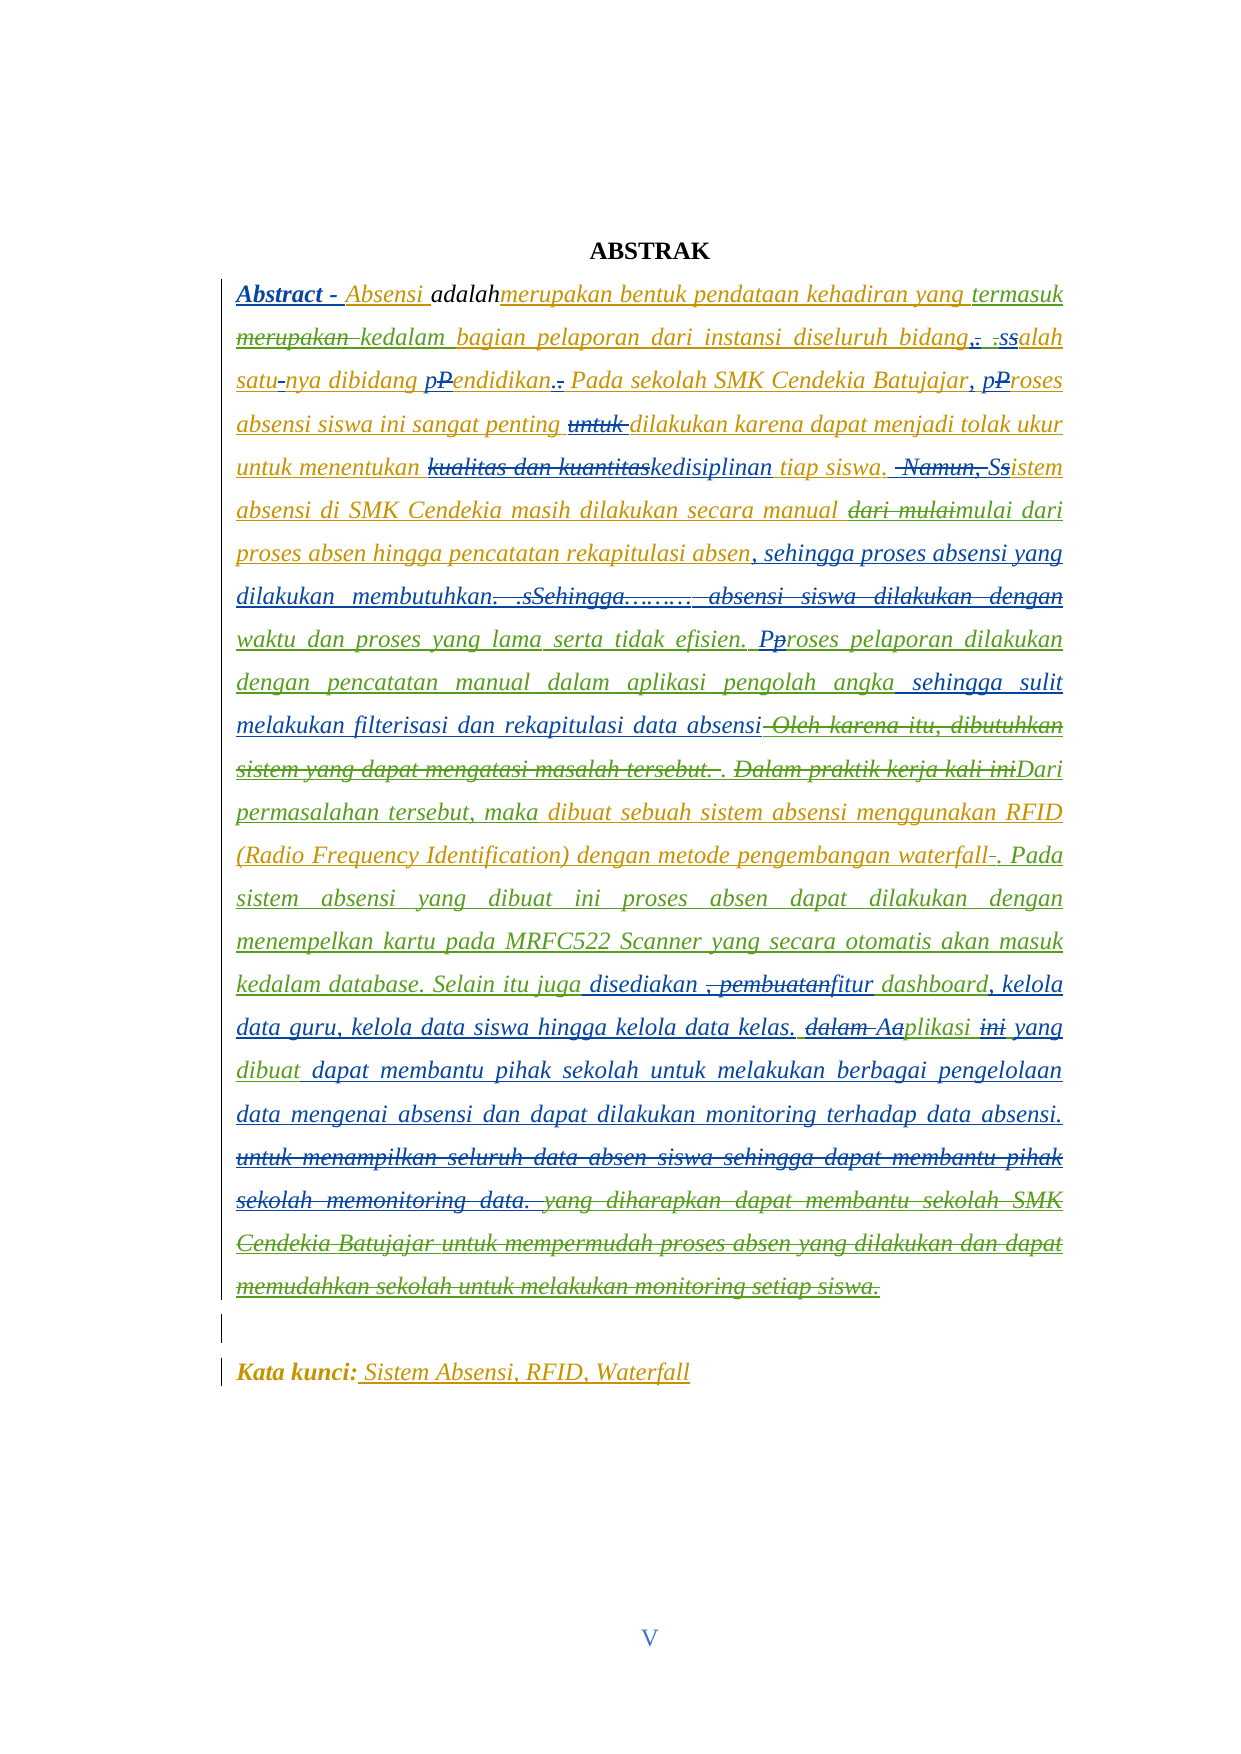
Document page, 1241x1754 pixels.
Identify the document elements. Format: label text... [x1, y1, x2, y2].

subtitle ABSTRAK [236, 236, 1063, 265]
text Kata kunci: [236, 1357, 1063, 1386]
